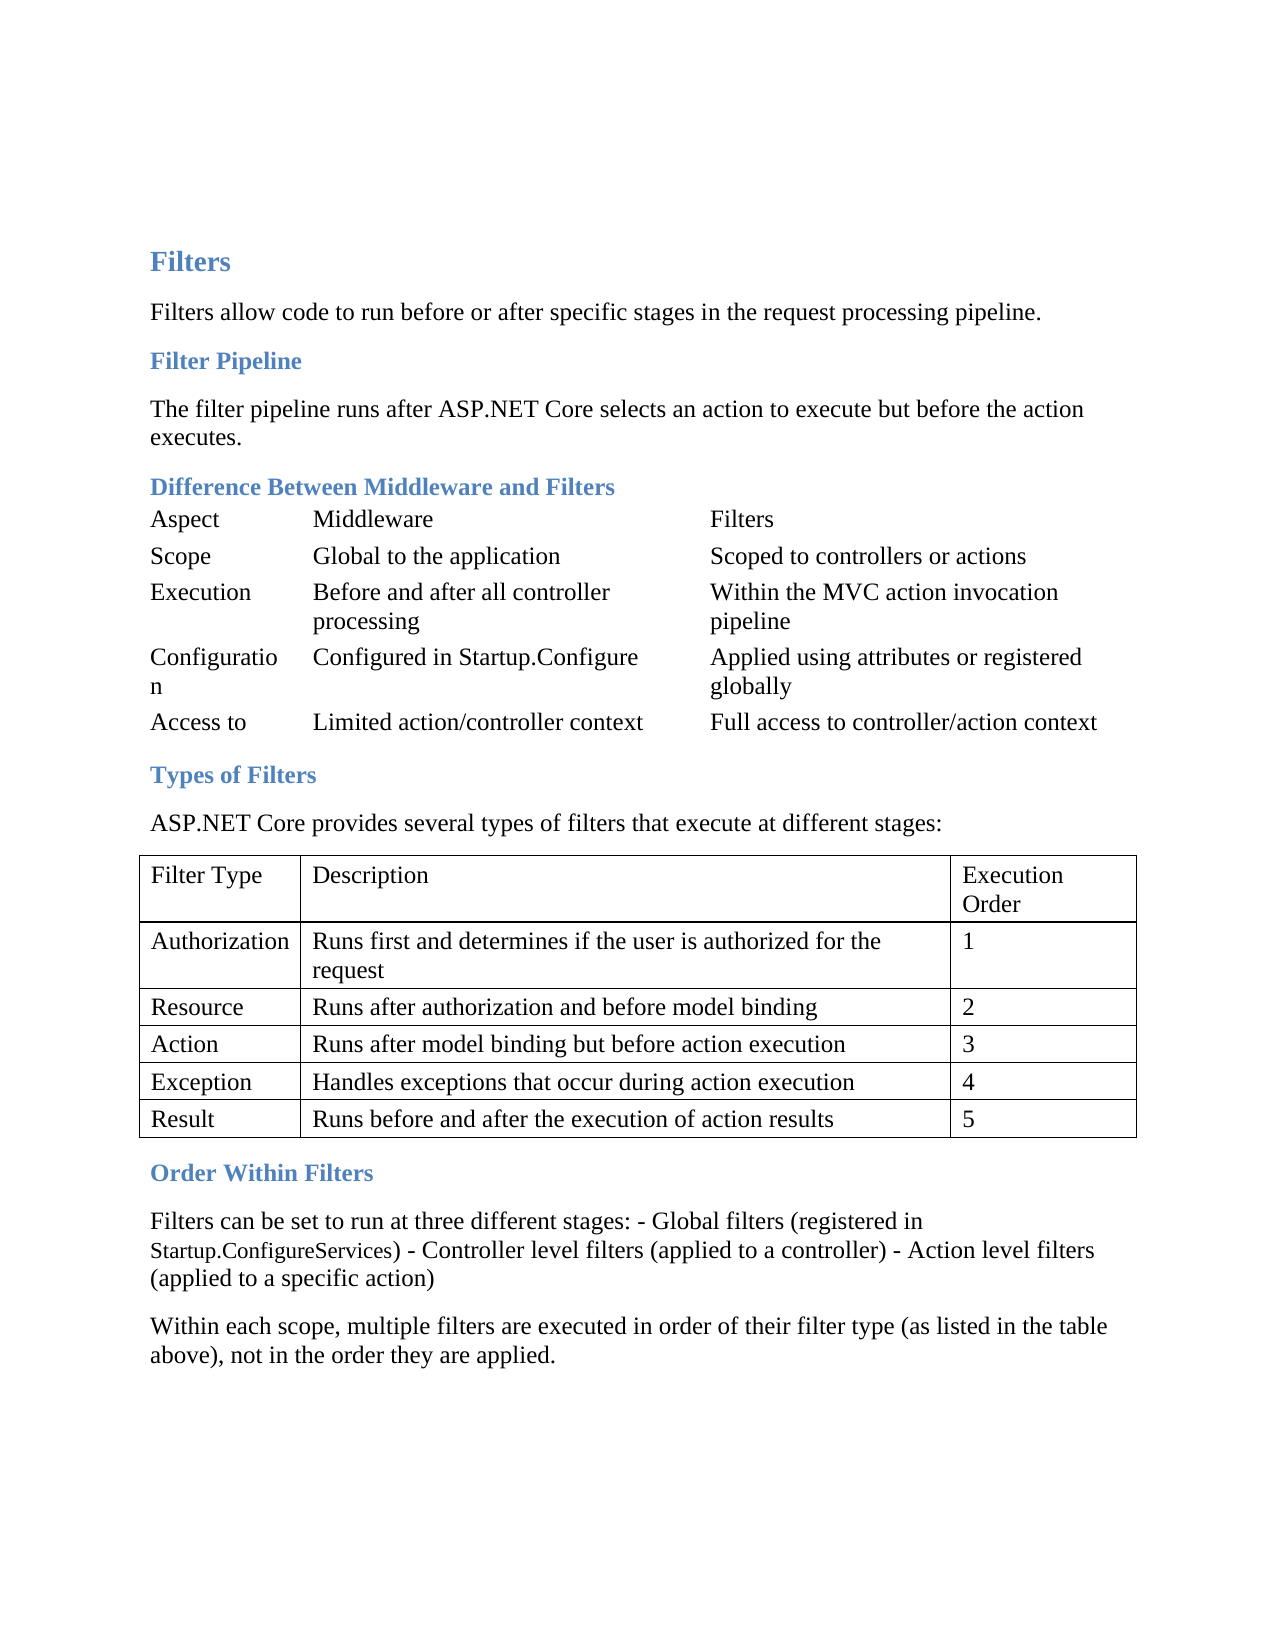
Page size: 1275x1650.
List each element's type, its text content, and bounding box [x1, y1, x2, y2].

table_cell Resource [140, 989, 300, 1025]
table_cell Action [140, 1026, 300, 1062]
table_cell Limited action/controller context [301, 703, 699, 739]
text Filters allow code to run before or after specific stages in the request processing pipeline. [150, 297, 1125, 325]
table_cell Result [140, 1100, 300, 1137]
table_cell Applied using attributes or registered globally [699, 638, 1136, 703]
table_header Aspect [139, 501, 301, 537]
table_header Execution Order [951, 856, 1136, 921]
table_cell Configuration [139, 638, 301, 703]
text Within each scope, multiple filters are executed in order of their filter type (as listed in the table above), not in the order they are applied. [150, 1311, 1125, 1368]
table_cell 2 [951, 989, 1136, 1025]
subtitle Types of Filters [150, 760, 1125, 789]
text The filter pipeline runs after ASP.NET Core selects an action to execute but before the action executes. [150, 394, 1125, 451]
table_cell 1 [951, 923, 1136, 987]
table_cell Execution [139, 573, 301, 638]
table_cell Runs after model binding but before action execution [301, 1026, 950, 1062]
subtitle Filters [150, 244, 1125, 278]
table_cell Runs first and determines if the user is authorized for the request [301, 923, 950, 987]
table_cell Scope [139, 537, 301, 573]
table_cell Handles exceptions that occur during action execution [301, 1063, 950, 1099]
table_cell Configured in Startup.Configure [301, 638, 699, 703]
table_cell Authorization [140, 923, 300, 987]
text Filters can be set to run at three different stages: - Global filters (registered in Startup.ConfigureServices) - Controller level filters (applied to a controller) - Action level filters (applied to a specific action) [150, 1206, 1125, 1292]
subtitle Filter Pipeline [150, 346, 1125, 375]
table_header Filter Type [140, 856, 300, 921]
subtitle Order Within Filters [150, 1158, 1125, 1187]
table_cell Before and after all controller processing [301, 573, 699, 638]
table_cell Scoped to controllers or actions [699, 537, 1136, 573]
table_cell Runs after authorization and before model binding [301, 989, 950, 1025]
table_header Filters [699, 501, 1136, 537]
text ASP.NET Core provides several types of filters that execute at different stages: [150, 808, 1125, 837]
table_cell Within the MVC action invocation pipeline [699, 573, 1136, 638]
table_cell Access to [139, 703, 301, 739]
table_cell 3 [951, 1026, 1136, 1062]
subtitle Difference Between Middleware and Filters [150, 472, 1125, 501]
table_header Middleware [301, 501, 699, 537]
table_cell Runs before and after the execution of action results [301, 1100, 950, 1137]
table_cell 4 [951, 1063, 1136, 1099]
table_header Description [301, 856, 950, 921]
table_cell Exception [140, 1063, 300, 1099]
table_cell Global to the application [301, 537, 699, 573]
table_cell Full access to controller/action context [699, 703, 1136, 739]
table_cell 5 [951, 1100, 1136, 1137]
